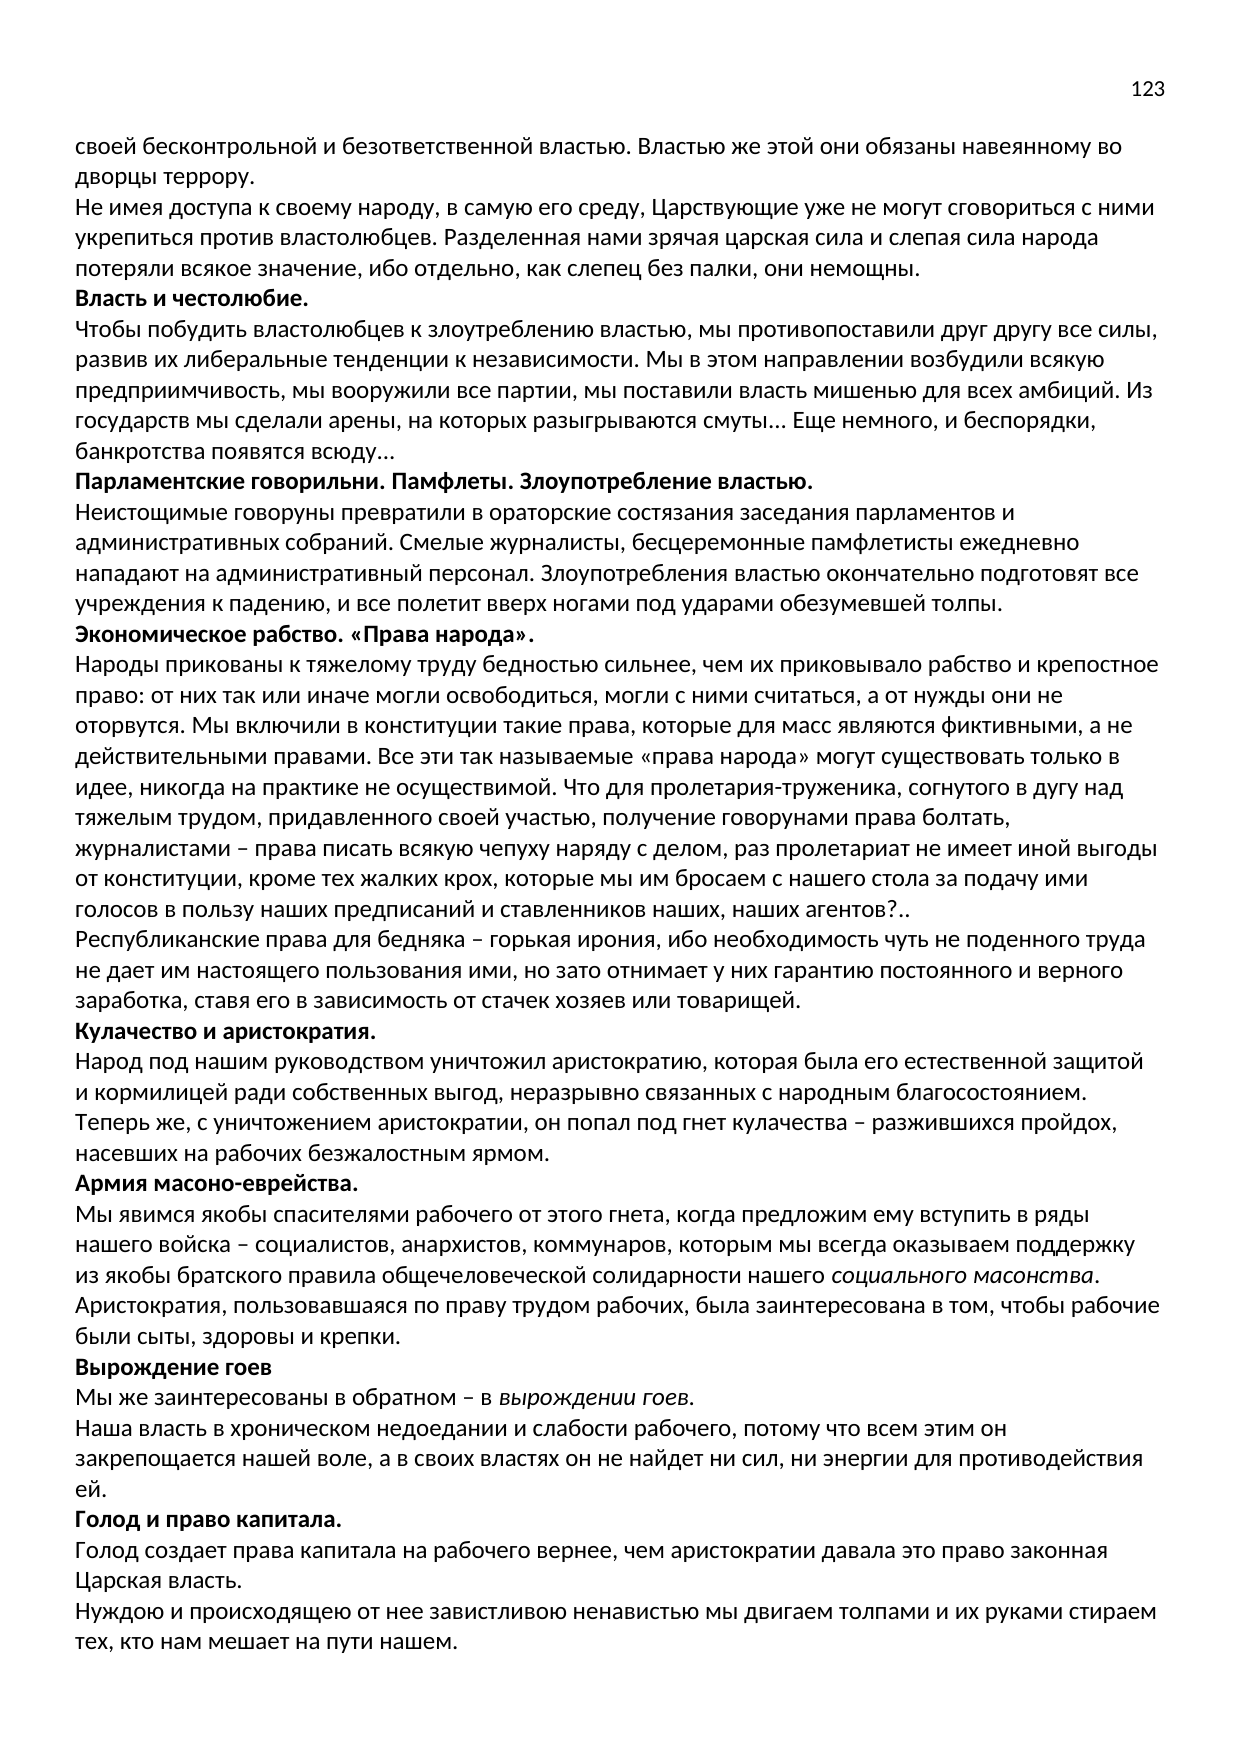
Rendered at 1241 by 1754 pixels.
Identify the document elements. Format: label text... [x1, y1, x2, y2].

text Нуждою и происходящею от нее завистливою ненавистью мы двигаем толпами и их руками стираем тех, кто нам мешает на пути нашем. [75, 1595, 1165, 1656]
text Народ под нашим руководством уничтожил аристократию, которая была его естественной защитой [75, 1045, 1165, 1076]
text Вырождение гоев [75, 1351, 1165, 1381]
text Наша власть в хроническом недоедании и слабости рабочего, потому что всем этим он закрепощается нашей воле, а в своих властях он не найдет ни сил, ни энергии для противодействия ей. [75, 1412, 1165, 1503]
text Чтобы побудить властолюбцев к злоутреблению властью, мы противопоставили друг другу все силы, развив их либеральные тенденции к независимости. Мы в этом направлении возбудили всякую предприимчивость, мы вооружили все партии, мы поставили власть мишенью для всех амбиций. Из государств мы сделали арены, на которых разыгрываются смуты... Еще немного, и беспорядки, банкротства появятся всюду... [75, 313, 1165, 466]
text Голод создает права капитала на рабочего вернее, чем аристократии давала это право законная Царская власть. [75, 1534, 1165, 1595]
text от конституции, кроме тех жалких крох, которые мы им бросаем с нашего стола за подачу ими голосов в пользу наших предписаний и ставленников наших, наших агентов?.. [75, 862, 1165, 923]
text Неистощимые говоруны превратили в ораторские состязания заседания парламентов и административных собраний. Смелые журналисты, бесцеремонные памфлетисты ежедневно нападают на административный персонал. Злоупотребления властью окончательно подготовят все учреждения к падению, и все полетит вверх ногами под ударами обезумевшей толпы. [75, 496, 1165, 618]
text Голод и право капитала. [75, 1503, 1165, 1534]
text Парламентские говорильни. Памфлеты. Злоупотребление властью. [75, 466, 1165, 496]
text Не имея доступа к своему народу, в самую его среду, Царствующие уже не могут сговориться с ними укрепиться против властолюбцев. Разделенная нами зрячая царская сила и слепая сила народа потеряли всякое значение, ибо отдельно, как слепец без палки, они немощны. [75, 191, 1165, 282]
text Кулачество и аристократия. [75, 1015, 1165, 1045]
text Армия масоно-еврейства. [75, 1167, 1165, 1198]
text Власть и честолюбие. [75, 282, 1165, 313]
text своей бесконтрольной и безответственной властью. Властью же этой они обязаны навеянному во дворцы террору. [75, 130, 1165, 191]
text Народы прикованы к тяжелому труду бедностью сильнее, чем их приковывало рабство и крепостное право: от них так или иначе могли освободиться, могли с ними считаться, а от нужды они не оторвутся. Мы включили в конституции такие права, которые для масс являются фиктивными, а не действительными правами. Все эти так называемые «права народа» могут существовать только в идее, никогда на практике не осуществимой. Что для пролетария-труженика, согнутого в дугу над тяжелым трудом, придавленного своей участью, получение говорунами права болтать, журналистами – права писать всякую чепуху наряду с делом, раз пролетариат не имеет иной выгоды [75, 649, 1165, 862]
text и кормилицей ради собственных выгод, неразрывно связанных с народным благосостоянием. Теперь же, с уничтожением аристократии, он попал под гнет кулачества – разжившихся пройдох, насевших на рабочих безжалостным ярмом. [75, 1076, 1165, 1167]
text были сыты, здоровы и крепки. [75, 1320, 1165, 1351]
text Мы явимся якобы спасителями рабочего от этого гнета, когда предложим ему вступить в ряды нашего войска – социалистов, анархистов, коммунаров, которым мы всегда оказываем поддержку из якобы братского правила общечеловеческой солидарности нашего социального масонства. Аристократия, пользовавшаяся по праву трудом рабочих, была заинтересована в том, чтобы рабочие [75, 1198, 1165, 1320]
text Республиканские права для бедняка – горькая ирония, ибо необходимость чуть не поденного труда не дает им настоящего пользования ими, но зато отнимает у них гарантию постоянного и верного заработка, ставя его в зависимость от стачек хозяев или товарищей. [75, 923, 1165, 1015]
text Мы же заинтересованы в обратном – в вырождении гоев. [75, 1381, 1165, 1412]
text Экономическое рабство. «Права народа». [75, 618, 1165, 649]
